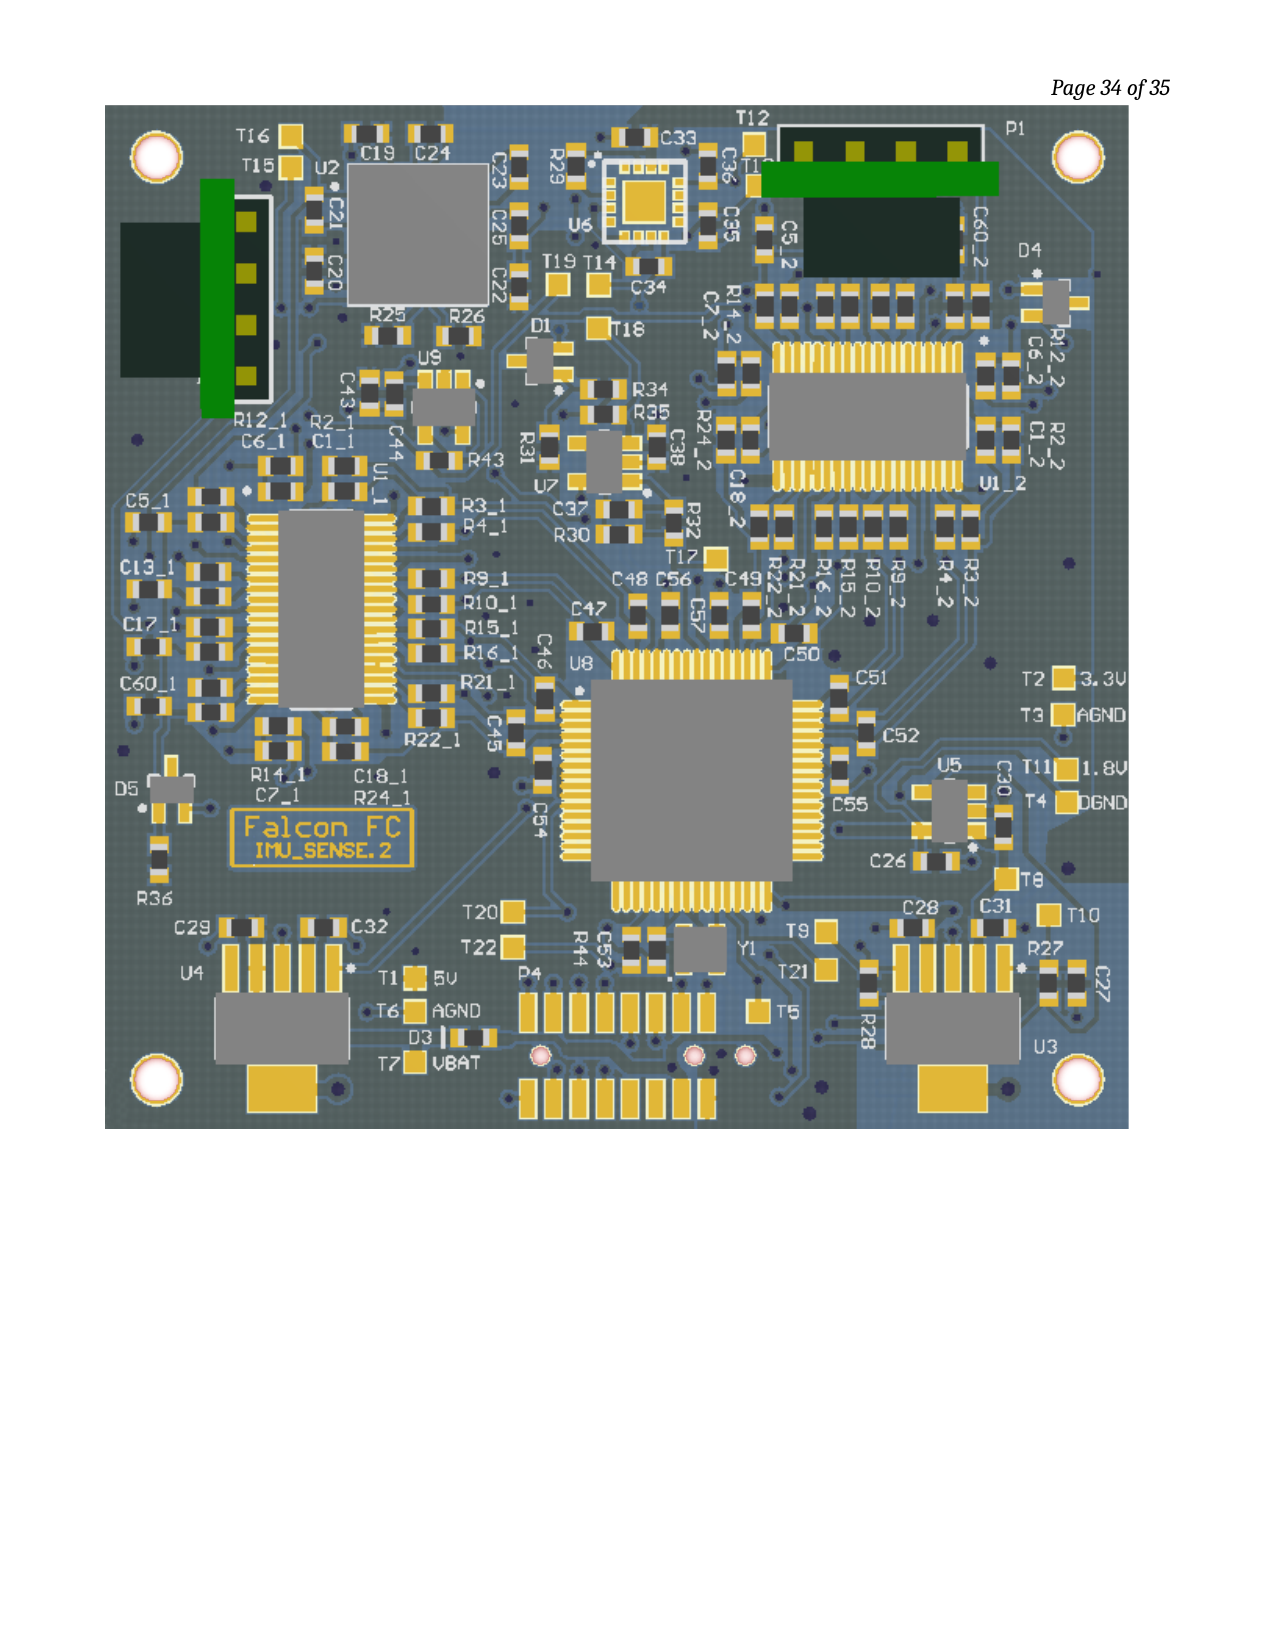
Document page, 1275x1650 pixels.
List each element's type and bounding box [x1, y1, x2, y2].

picture [105, 105, 1129, 1129]
